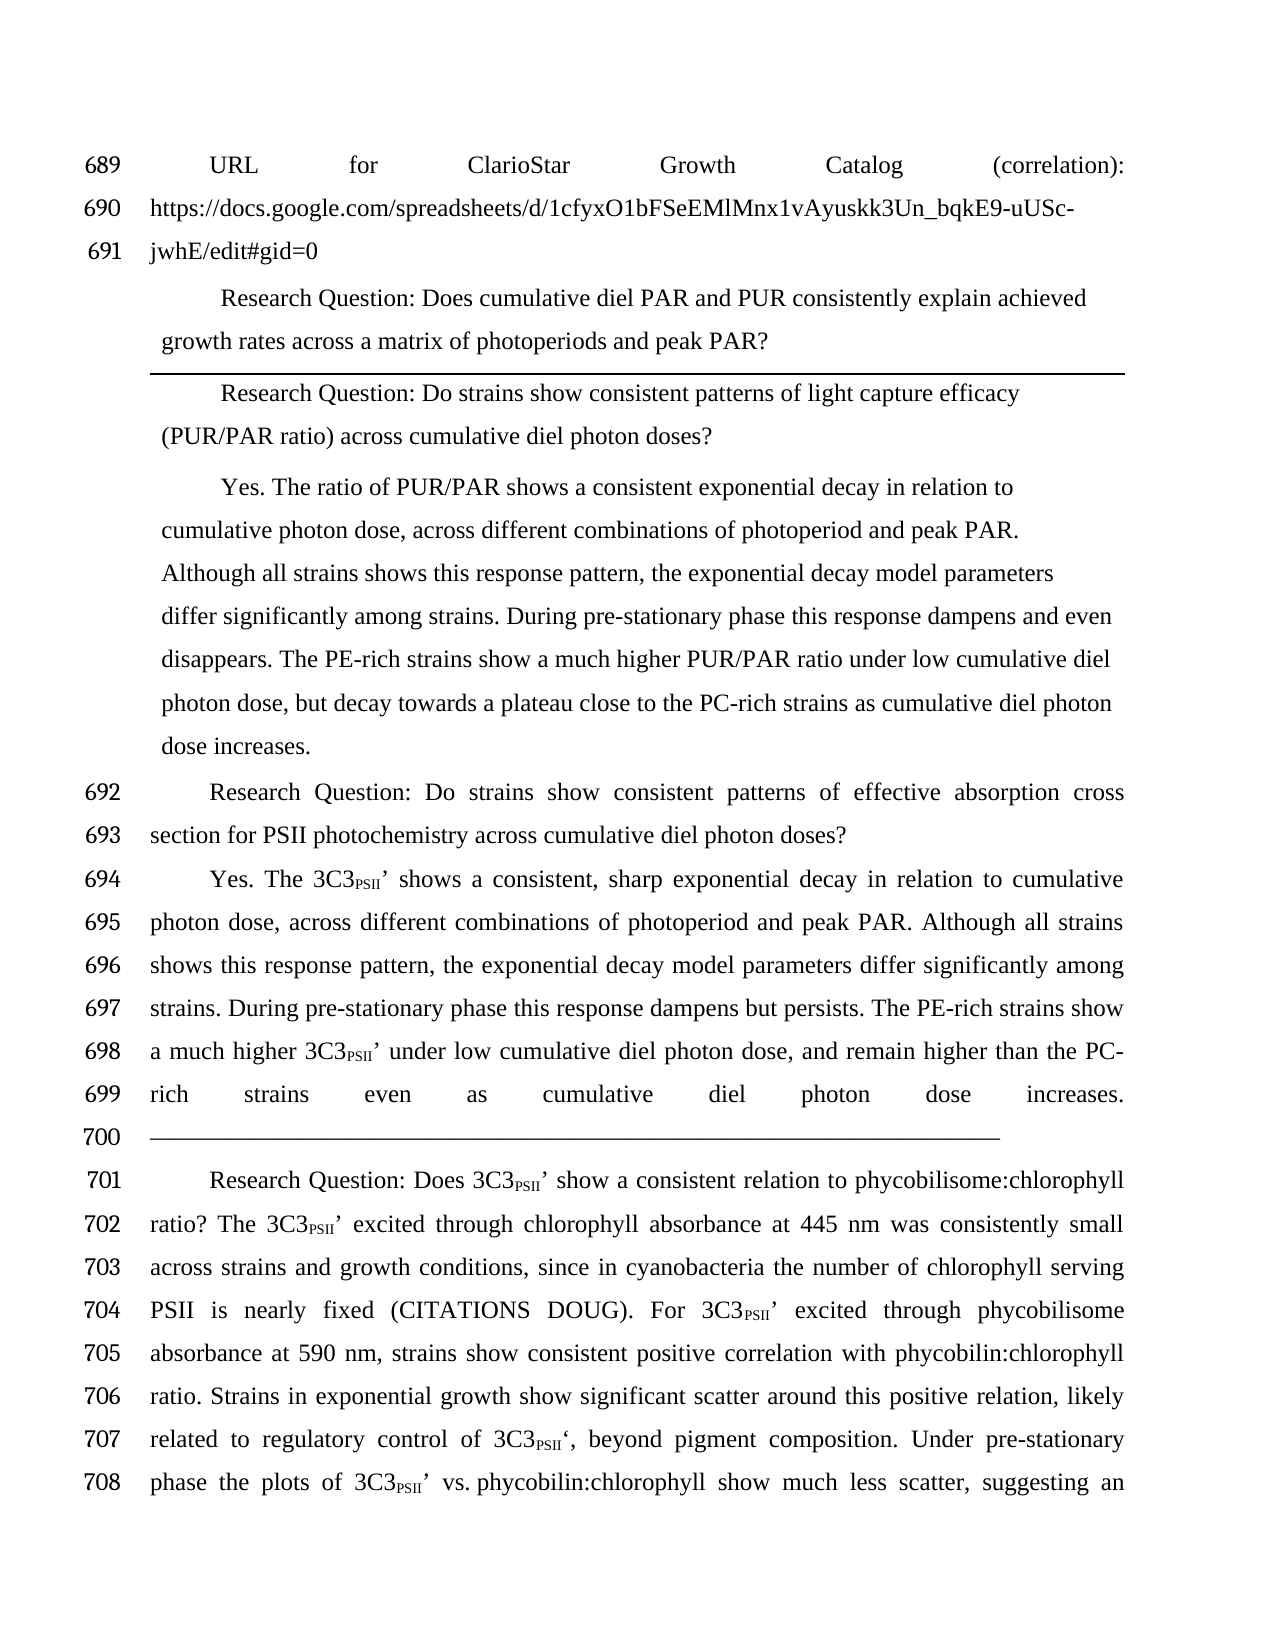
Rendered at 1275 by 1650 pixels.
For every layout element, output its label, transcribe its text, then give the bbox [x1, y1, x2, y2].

table_cell Research Question: Do strains show consistent patterns of light capture efficacy (PUR/PAR ratio) across cumulative diel photon doses? [150, 375, 1125, 468]
text URL for ClarioStar Growth Catalog (correlation): https://docs.google.com/spreadsheets/d/1cfyxO1bFSeEMlMnx1vAyuskk3Un_bqkE9-uUSc-jwhE/edit#gid=0 [150, 150, 1125, 265]
text Research Question: Do strains show consistent patterns of effective absorption cross section for PSII photochemistry across cumulative diel photon doses? [150, 777, 1125, 849]
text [150, 1166, 1125, 1496]
table_header Research Question: Does cumulative diel PAR and PUR consistently explain achieved growth rates across a matrix of photoperiods and peak PAR? [150, 279, 1125, 373]
table_cell Yes. The ratio of PUR/PAR shows a consistent exponential decay in relation to cumulative photon dose, across different combinations of photoperiod and peak PAR. Although all strains shows this response pattern, the exponential decay model parameters differ significantly among strains. During pre-stationary phase this response dampens and even disappears. The PE-rich strains show a much higher PUR/PAR ratio under low cumulative diel photon dose, but decay towards a plateau close to the PC-rich strains as cumulative diel photon dose increases. [150, 468, 1125, 777]
text Yes. The 3C3PSII’ shows a consistent, sharp exponential decay in relation to cumulative photon dose, across different combinations of photoperiod and peak PAR. Although all strains shows this response pattern, the exponential decay model parameters differ significantly among strains. During pre-stationary phase this response dampens but persists. The PE-rich strains show a much higher 3C3PSII’ under low cumulative diel photon dose, and remain higher than the PC-rich strains even as cumulative diel photon dose increases. —————————————————————————————————— [150, 864, 1125, 1151]
